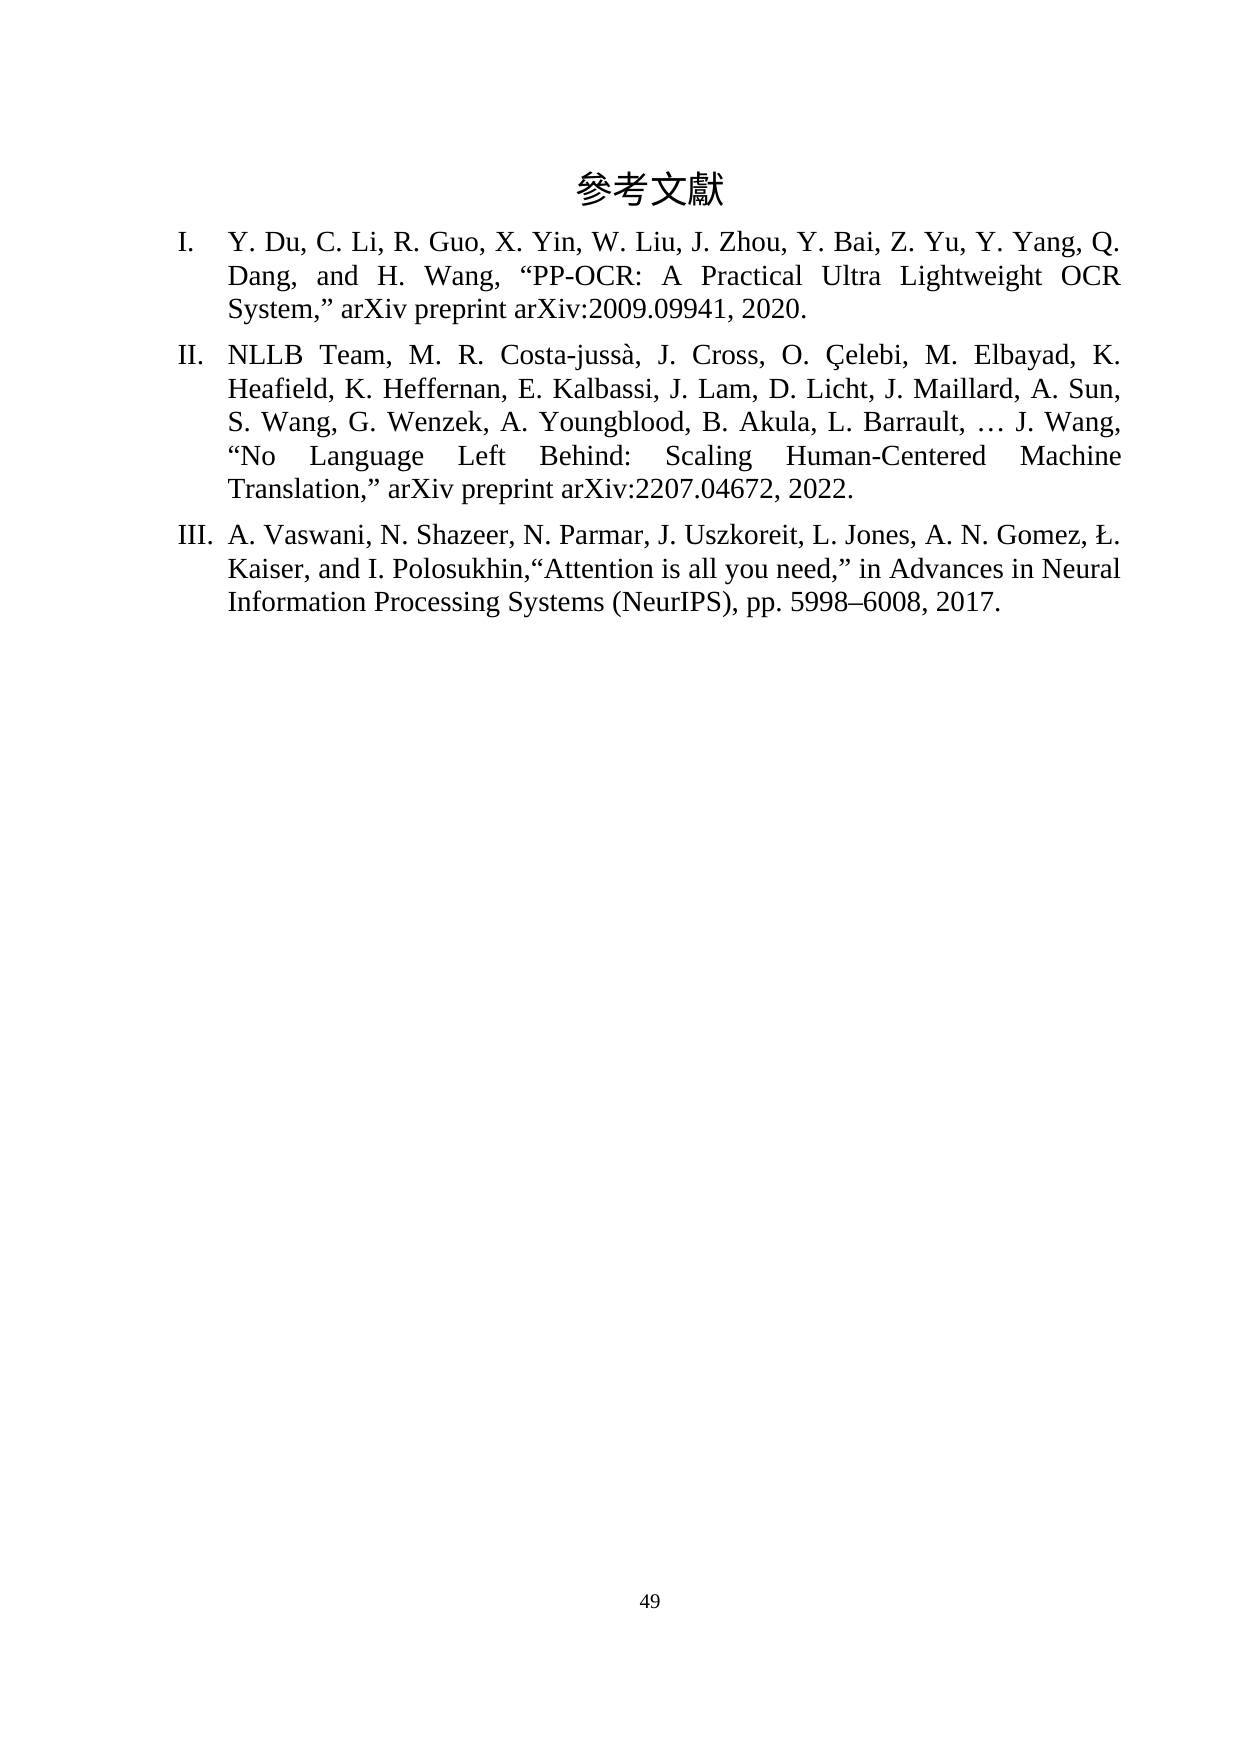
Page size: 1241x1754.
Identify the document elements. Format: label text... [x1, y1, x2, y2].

subtitle 參考文獻 [177, 149, 1122, 224]
list NLLB Team, M. R. Costa-jussà, J. Cross, O. Çelebi, M. Elbayad, K. Heafield, K. Heffernan, E. Kalbassi, J. Lam, D. Licht, J. Maillard, A. Sun, S. Wang, G. Wenzek, A. Youngblood, B. Akula, L. Barrault, … J. Wang, “No Language Left Behind: Scaling Human-Centered Machine Translation,” arXiv preprint arXiv:2207.04672, 2022. [177, 337, 1122, 505]
list Y. Du, C. Li, R. Guo, X. Yin, W. Liu, J. Zhou, Y. Bai, Z. Yu, Y. Yang, Q. Dang, and H. Wang, “PP-OCR: A Practical Ultra Lightweight OCR System,” arXiv preprint arXiv:2009.09941, 2020. [177, 224, 1122, 325]
list A. Vaswani, N. Shazeer, N. Parmar, J. Uszkoreit, L. Jones, A. N. Gomez, Ł. Kaiser, and I. Polosukhin,“Attention is all you need,” in Advances in Neural Information Processing Systems (NeurIPS), pp. 5998–6008, 2017. [177, 517, 1122, 618]
